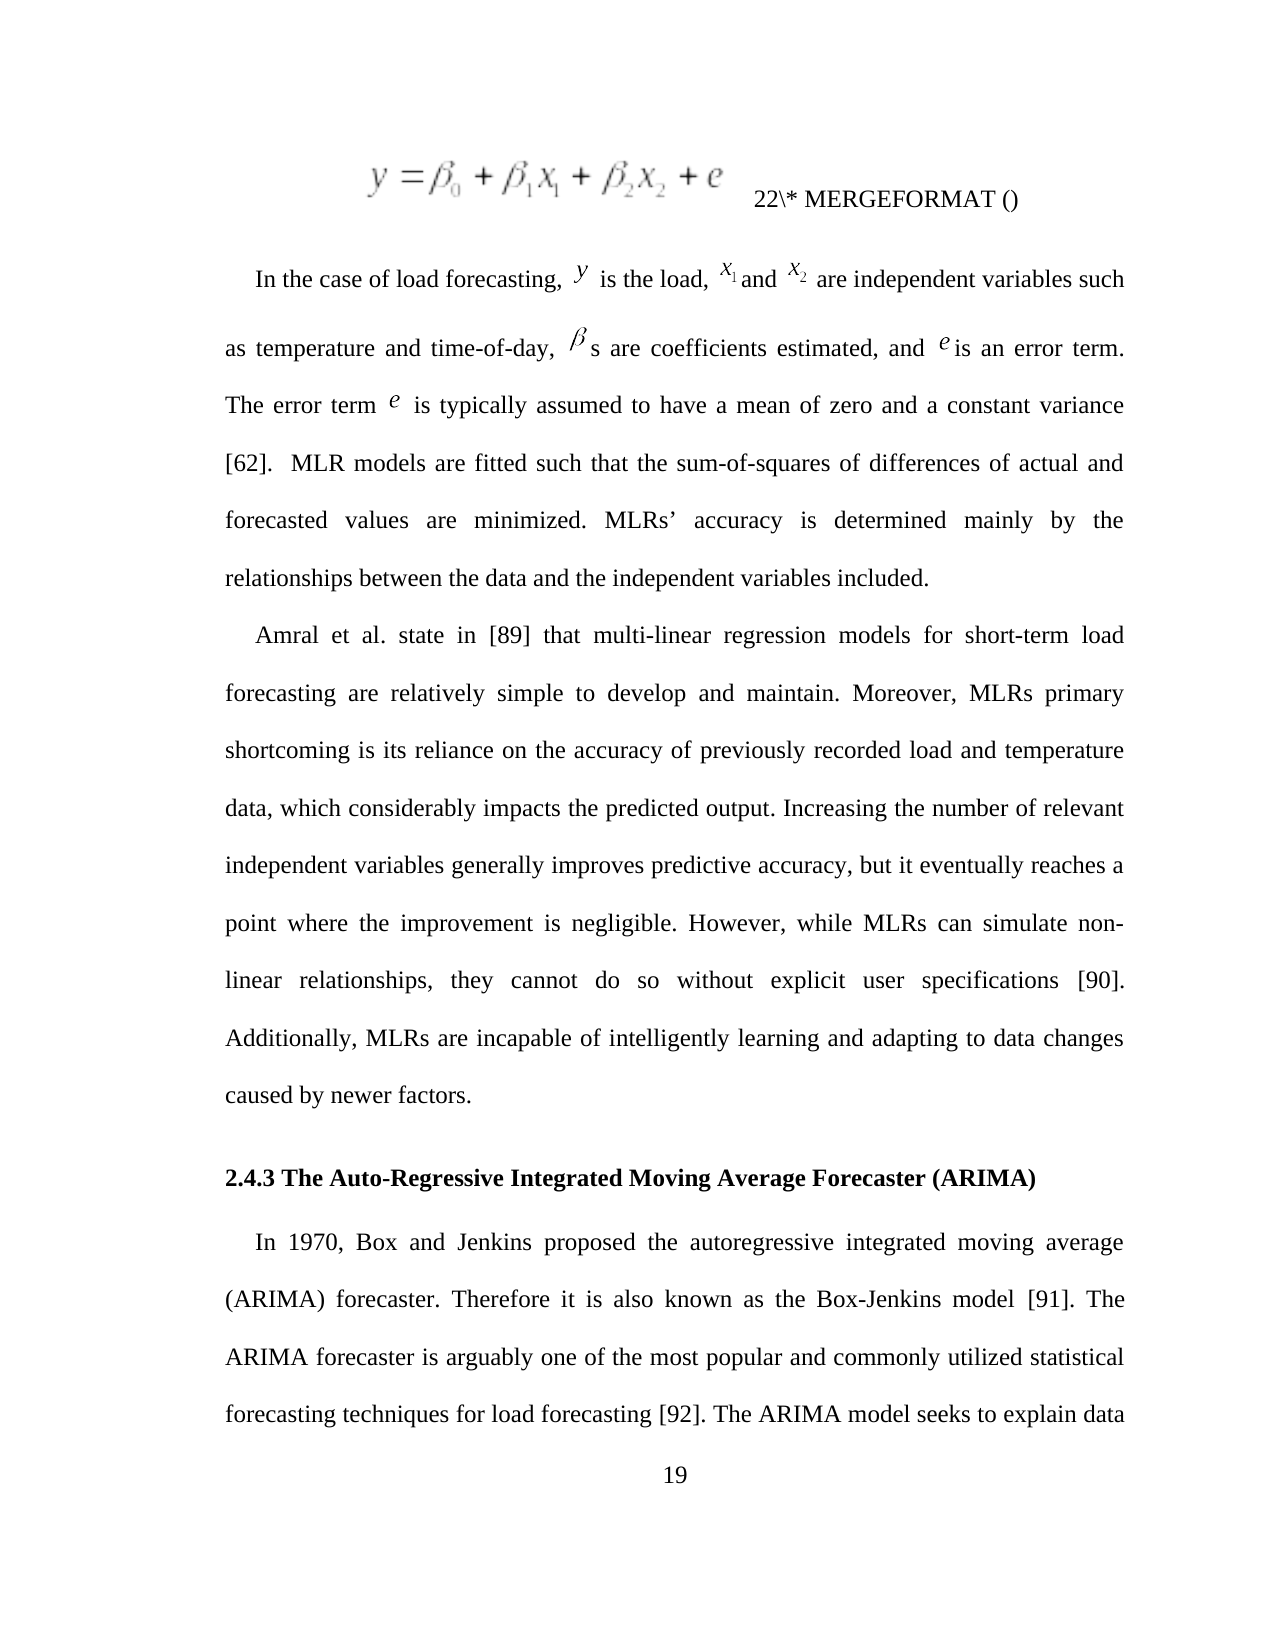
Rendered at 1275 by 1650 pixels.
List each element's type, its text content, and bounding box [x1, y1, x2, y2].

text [225, 1227, 1125, 1428]
text Amral et al. state in [89] that multi-linear regression models for short-term load forecasting are relatively simple to develop and maintain. Moreover, MLRs primary shortcoming is its reliance on the accuracy of previously recorded load and temperature data, which considerably impacts the predicted output. Increasing the number of relevant independent variables generally improves predictive accuracy, but it eventually reaches a point where the improvement is negligible. However, while MLRs can simulate non-linear relationships, they cannot do so without explicit user specifications [90]. Additionally, MLRs are incapable of intelligently learning and adapting to data changes caused by newer factors. [225, 620, 1125, 1109]
text In the case of load forecasting, is the load, and are independent variables such as temperature and time-of-day, s are coefficients estimated, and is an error term. The error term is typically assumed to have a mean of zero and a constant variance [62]. MLR models are fitted such that the sum-of-squares of differences of actual and forecasted values are minimized. MLRs’ accuracy is determined mainly by the relationships between the data and the independent variables included. [225, 248, 1125, 592]
subtitle 2.4.3 The Auto-Regressive Integrated Moving Average Forecaster (ARIMA) [225, 1163, 1125, 1192]
